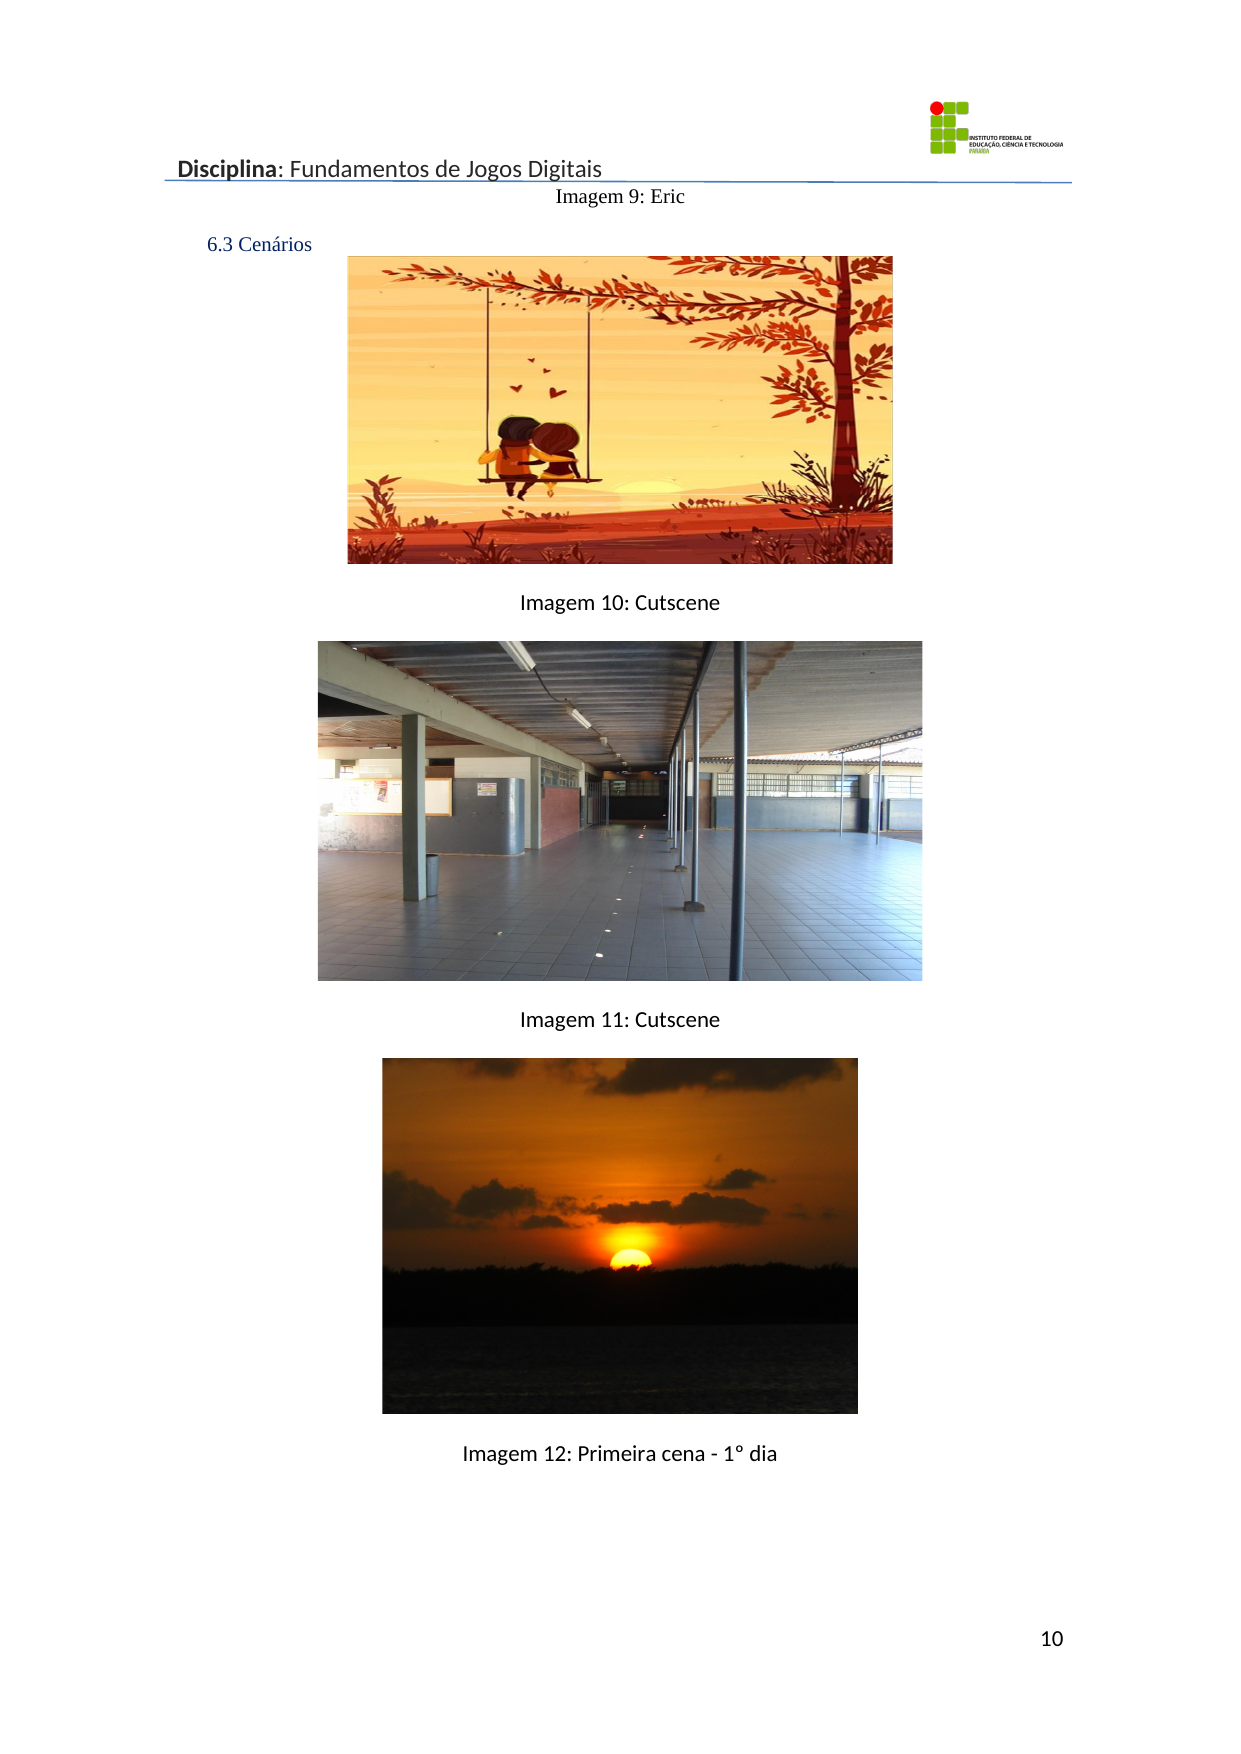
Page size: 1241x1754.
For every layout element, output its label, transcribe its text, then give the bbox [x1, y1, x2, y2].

text Imagem 10: Cutscene [177, 588, 1063, 616]
picture [382, 1058, 858, 1414]
picture [347, 256, 893, 564]
picture [317, 641, 923, 981]
picture [930, 101, 1064, 154]
text Imagem 11: Cutscene [177, 1006, 1063, 1034]
text Imagem 12: Primeira cena - 1º dia [177, 1439, 1063, 1467]
subtitle 6.3 Cenários [207, 232, 1063, 256]
text Imagem 9: Eric [177, 184, 1063, 208]
